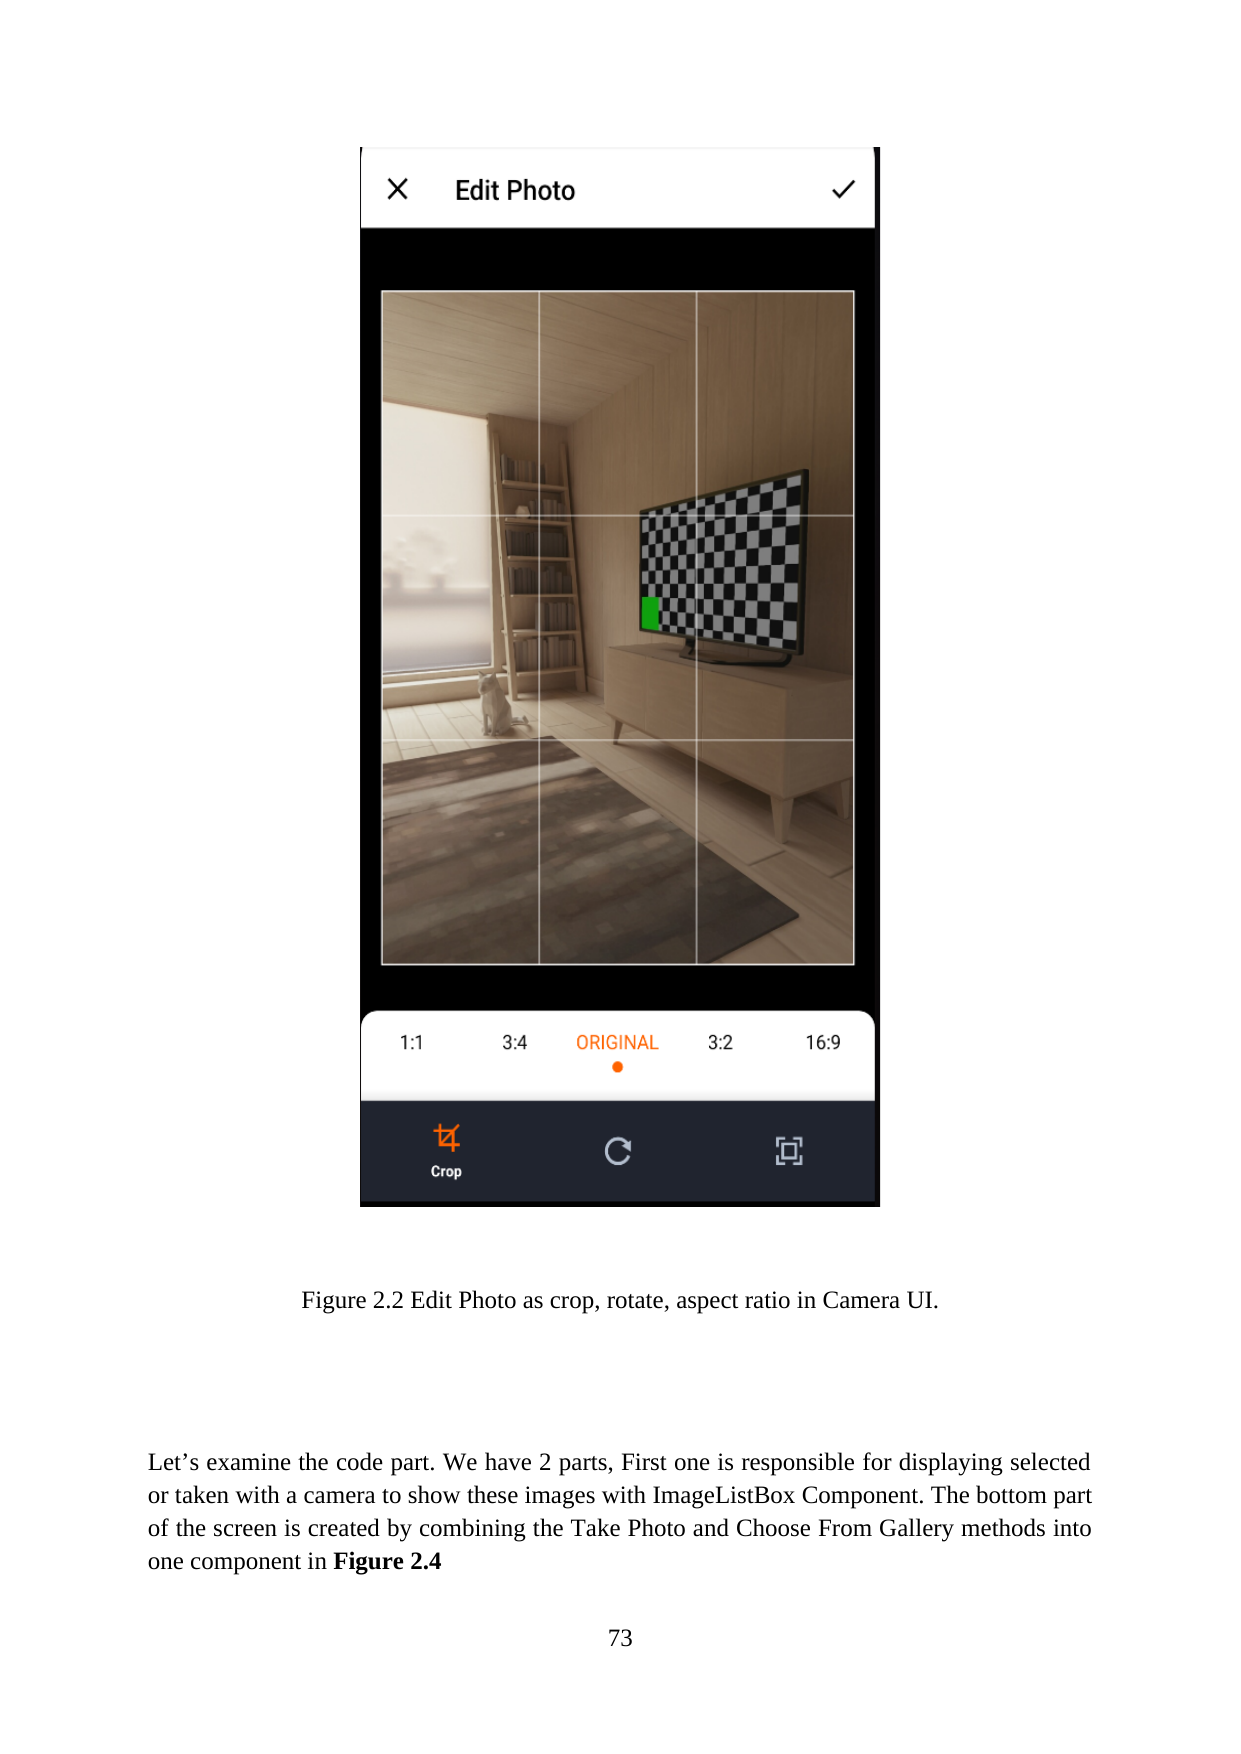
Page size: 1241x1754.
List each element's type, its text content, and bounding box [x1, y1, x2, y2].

picture [360, 147, 881, 1207]
text Figure 2.2 Edit Photo as crop, rotate, aspect ratio in Camera UI. [148, 1286, 1093, 1314]
text Let’s examine the code part. We have 2 parts, First one is responsible for displaying selected or taken with a camera to show these images with ImageListBox Component. The bottom part of the screen is created by combining the Take Photo and Choose From Gallery methods into one component in Figure 2.4 [148, 1447, 1093, 1575]
